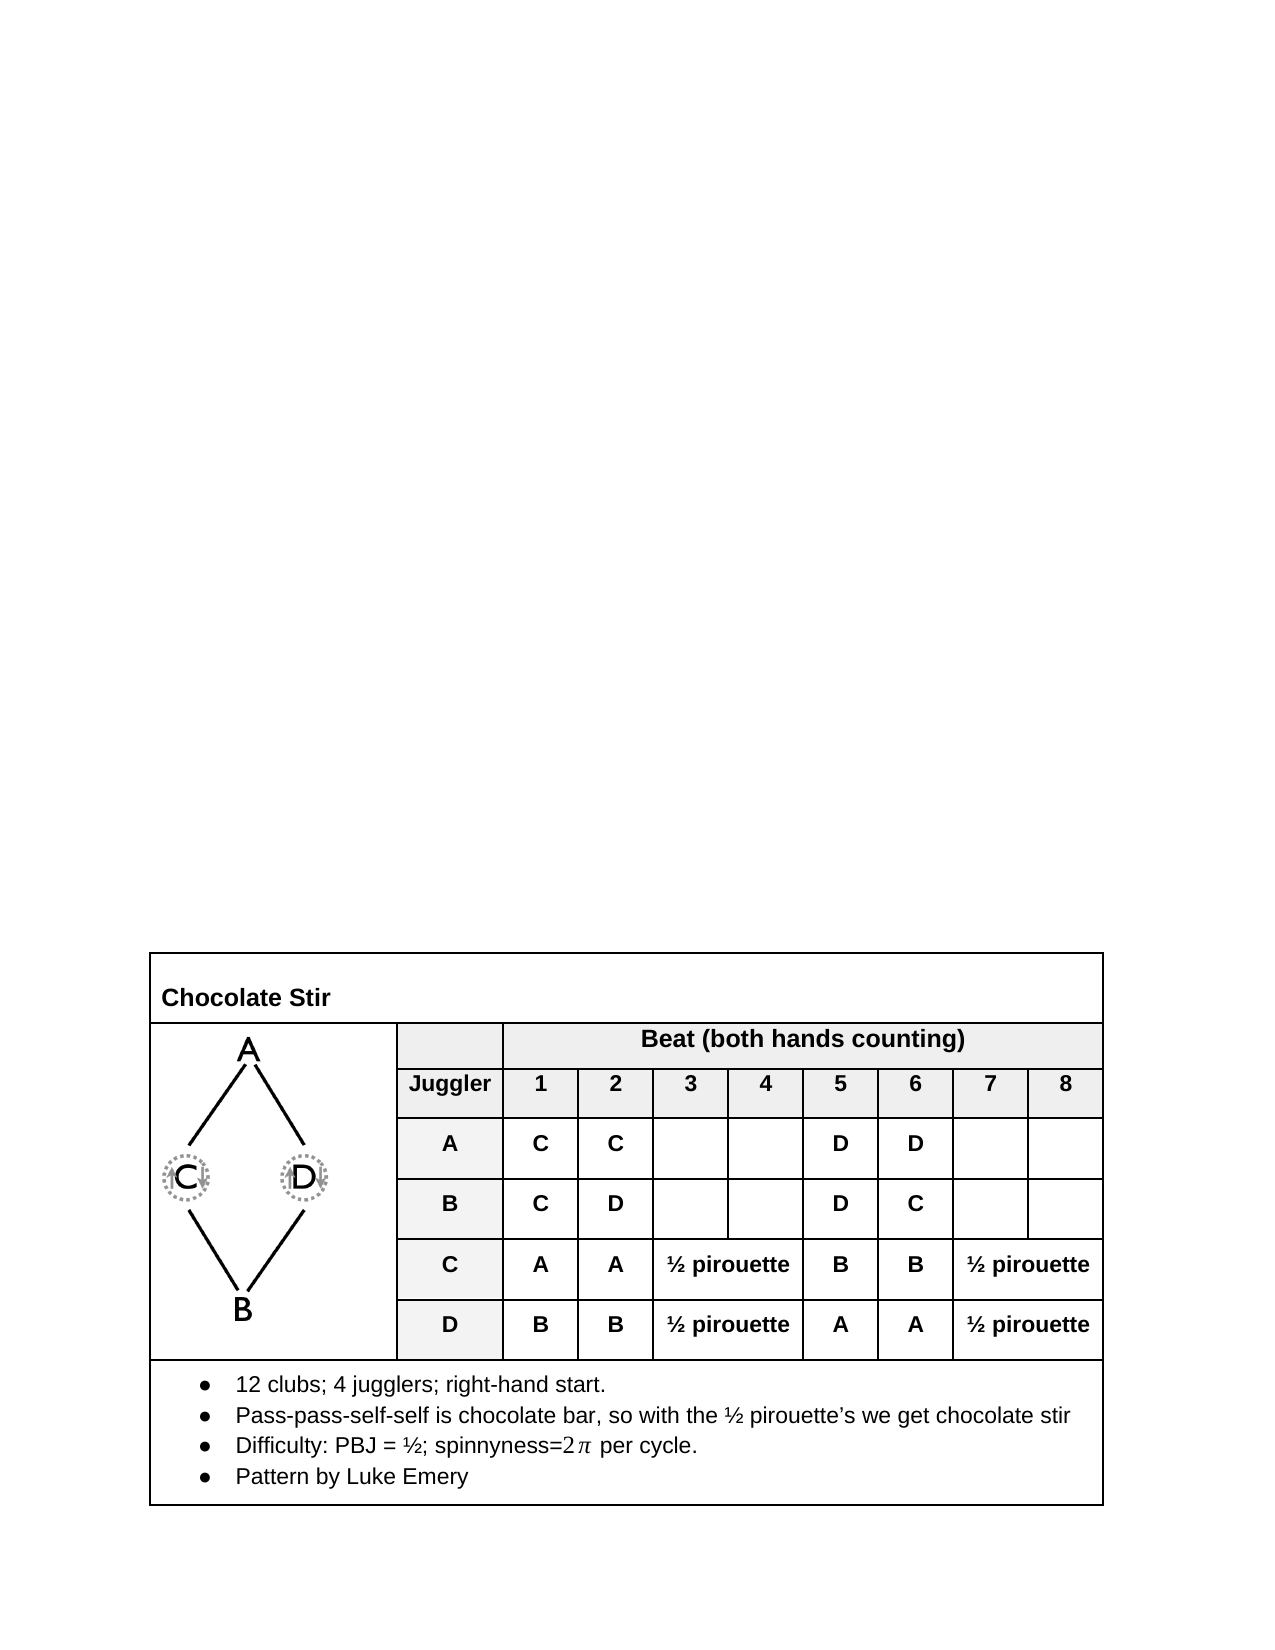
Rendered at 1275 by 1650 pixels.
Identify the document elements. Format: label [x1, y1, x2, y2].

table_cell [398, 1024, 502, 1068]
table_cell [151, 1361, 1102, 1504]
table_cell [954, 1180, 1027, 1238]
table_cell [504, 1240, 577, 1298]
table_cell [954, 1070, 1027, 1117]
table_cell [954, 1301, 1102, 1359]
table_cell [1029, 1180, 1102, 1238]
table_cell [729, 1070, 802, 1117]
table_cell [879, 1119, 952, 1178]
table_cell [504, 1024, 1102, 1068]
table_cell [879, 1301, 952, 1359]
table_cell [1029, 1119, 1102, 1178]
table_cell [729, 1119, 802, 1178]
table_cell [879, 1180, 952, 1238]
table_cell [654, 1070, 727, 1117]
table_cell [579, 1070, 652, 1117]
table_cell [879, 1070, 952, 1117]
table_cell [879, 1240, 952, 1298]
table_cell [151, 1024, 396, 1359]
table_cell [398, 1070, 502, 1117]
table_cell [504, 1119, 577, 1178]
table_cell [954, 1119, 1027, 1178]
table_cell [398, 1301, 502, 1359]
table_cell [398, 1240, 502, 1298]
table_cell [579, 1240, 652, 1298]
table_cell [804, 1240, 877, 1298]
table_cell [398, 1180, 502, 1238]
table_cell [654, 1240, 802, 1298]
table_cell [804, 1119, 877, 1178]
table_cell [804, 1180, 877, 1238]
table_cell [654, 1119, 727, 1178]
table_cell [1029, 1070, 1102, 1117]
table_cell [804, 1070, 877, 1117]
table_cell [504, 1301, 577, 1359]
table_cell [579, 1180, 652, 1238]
picture [161, 1024, 329, 1333]
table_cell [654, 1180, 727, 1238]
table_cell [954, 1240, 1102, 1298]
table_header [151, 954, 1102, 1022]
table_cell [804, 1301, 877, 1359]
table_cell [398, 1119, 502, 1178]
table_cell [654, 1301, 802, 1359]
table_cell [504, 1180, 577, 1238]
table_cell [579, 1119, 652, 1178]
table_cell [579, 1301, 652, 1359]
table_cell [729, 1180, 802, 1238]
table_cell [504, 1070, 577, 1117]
